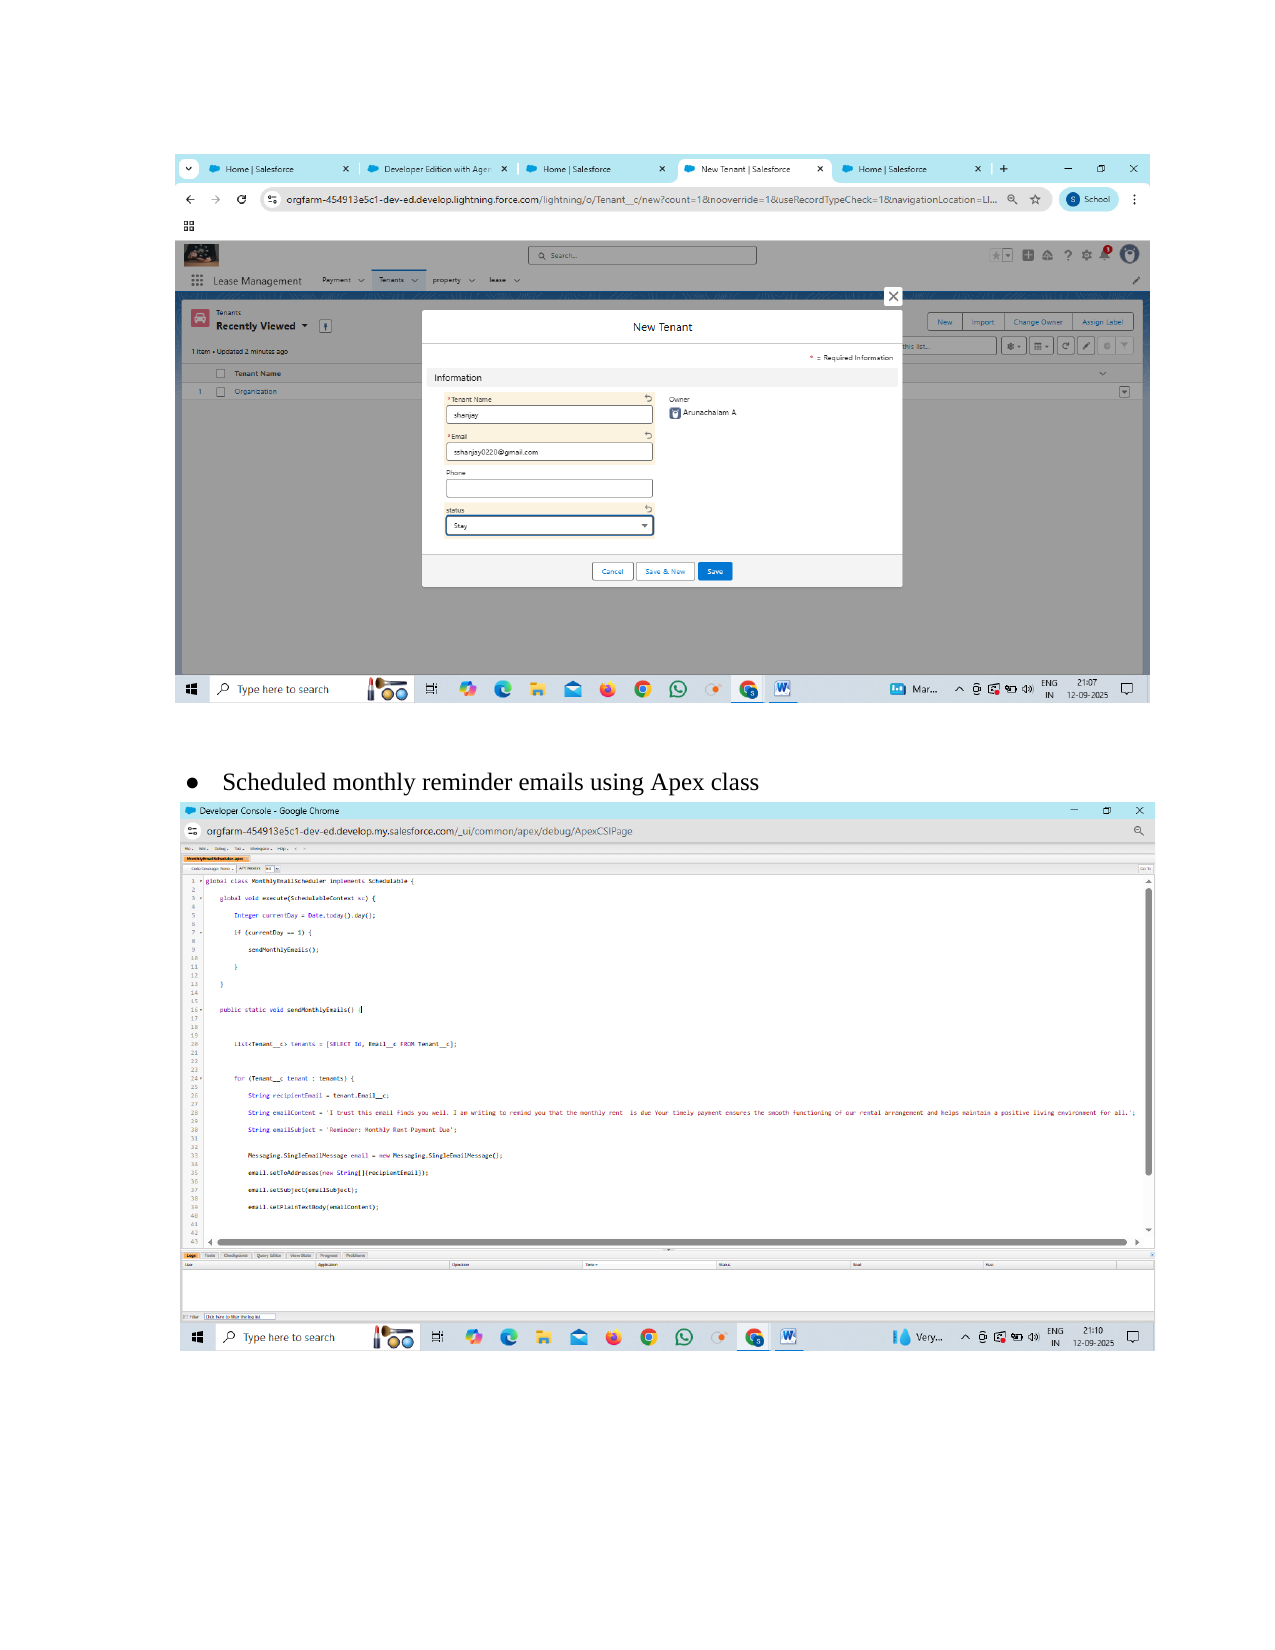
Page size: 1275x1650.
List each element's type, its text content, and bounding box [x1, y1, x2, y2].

picture [175, 154, 1150, 703]
picture [180, 802, 1156, 1351]
list Scheduled monthly reminder emails using Apex class [184, 767, 1200, 796]
